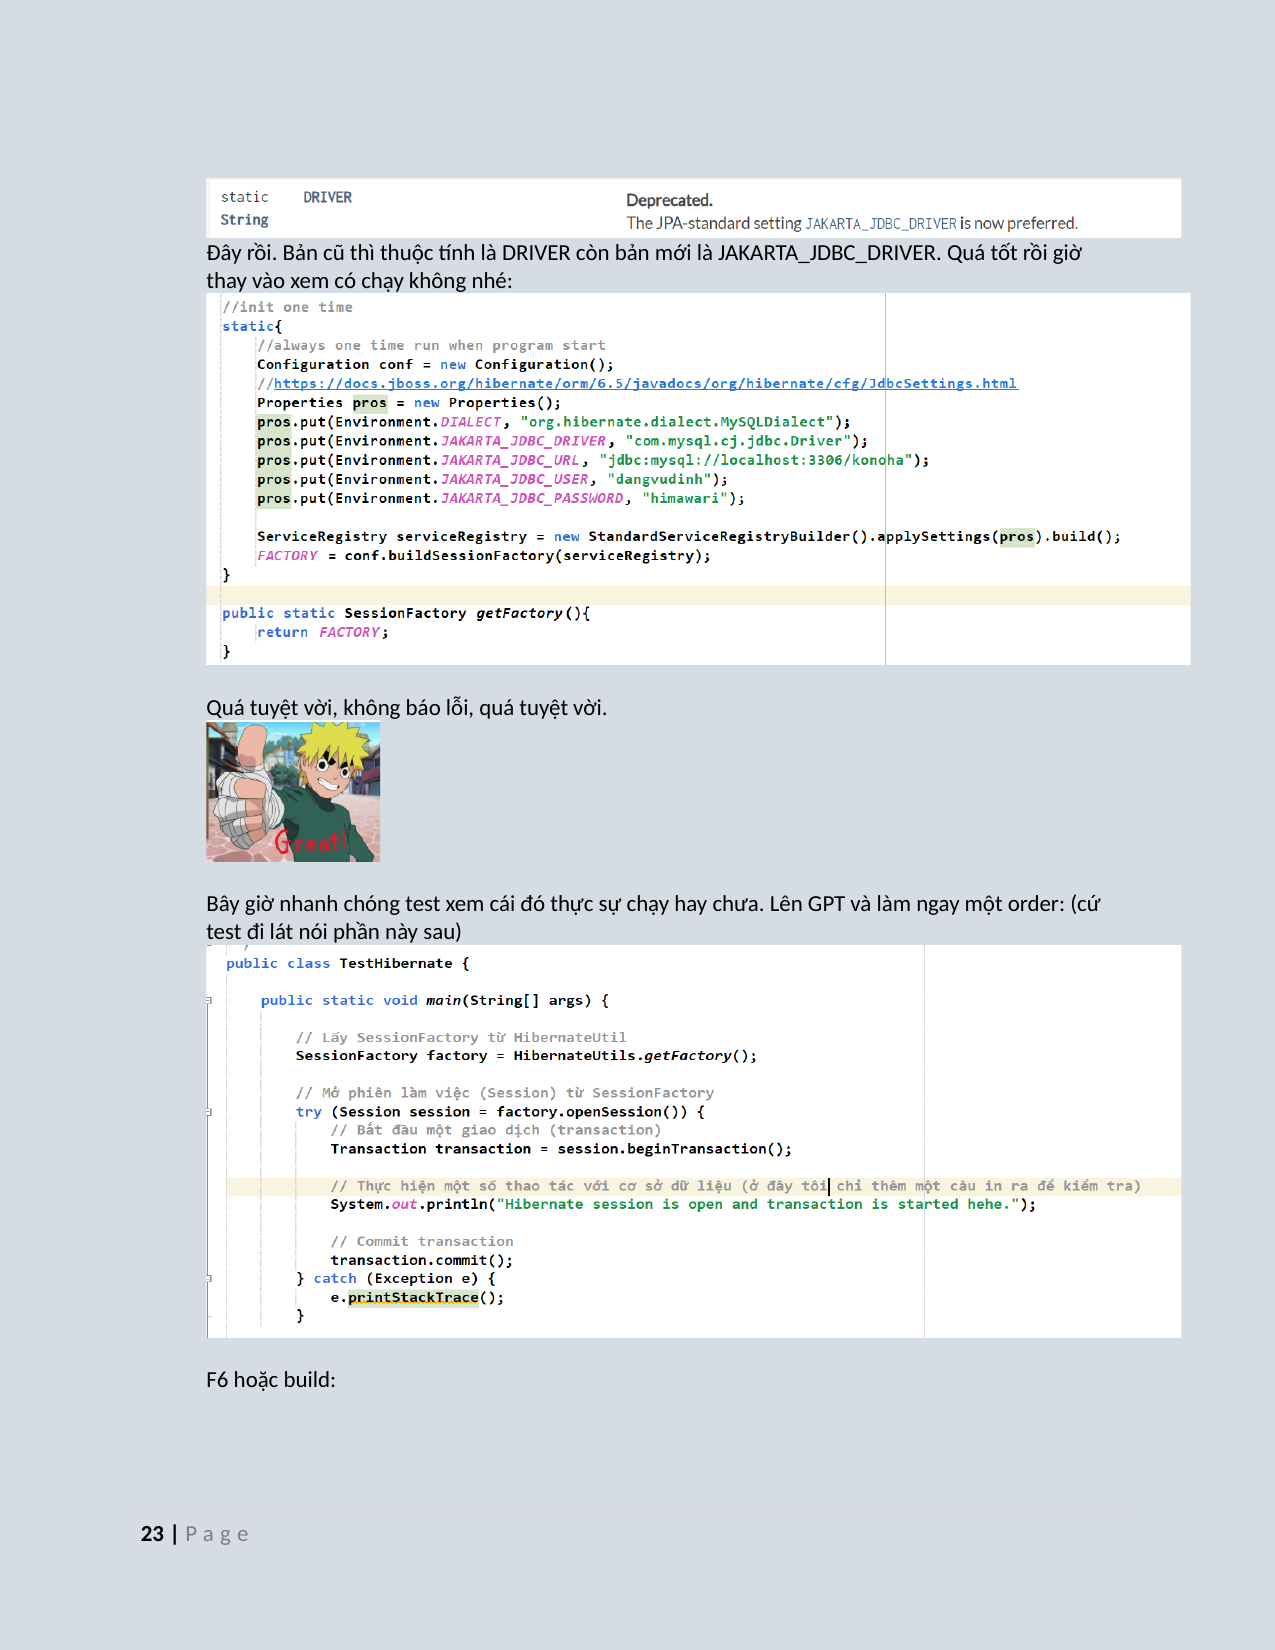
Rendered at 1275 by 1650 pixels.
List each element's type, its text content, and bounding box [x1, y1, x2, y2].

picture [206, 945, 1182, 1338]
picture [206, 178, 1182, 238]
list Quá tuyệt vời, không báo lỗi, quá tuyệt vời. [206, 693, 1125, 721]
picture [206, 293, 1191, 665]
list F6 hoặc build: [206, 1365, 1125, 1393]
picture [206, 720, 381, 862]
list Đây rồi. Bản cũ thì thuộc tính là DRIVER còn bản mới là JAKARTA_JDBC_DRIVER. Quá tốt rồi giờ thay vào xem có chạy không nhé: [206, 238, 1125, 293]
list Bây giờ nhanh chóng test xem cái đó thực sự chạy hay chưa. Lên GPT và làm ngay một order: (cứ test đi lát nói phần này sau) [206, 889, 1125, 945]
